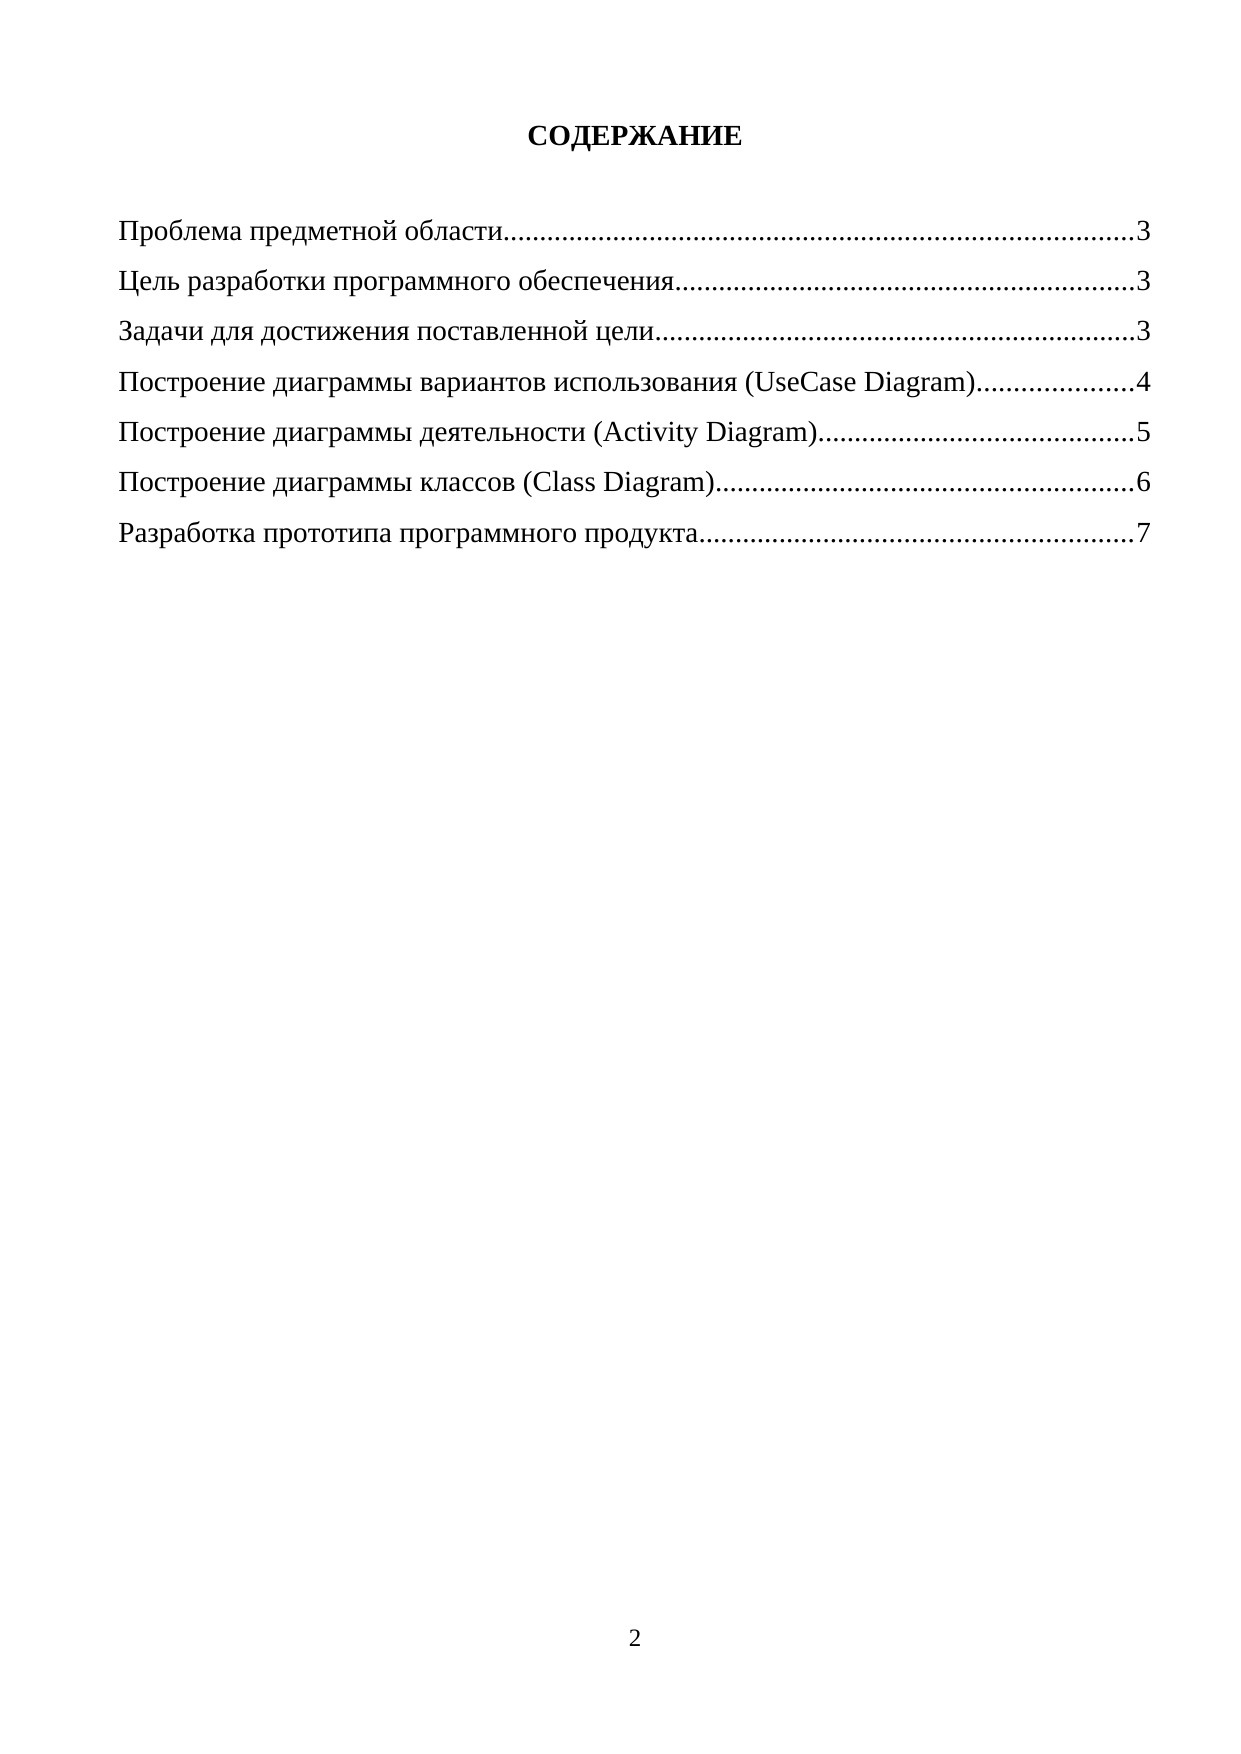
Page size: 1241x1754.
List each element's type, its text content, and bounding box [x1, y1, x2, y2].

text СОДЕРЖАНИЕ [118, 118, 1152, 152]
